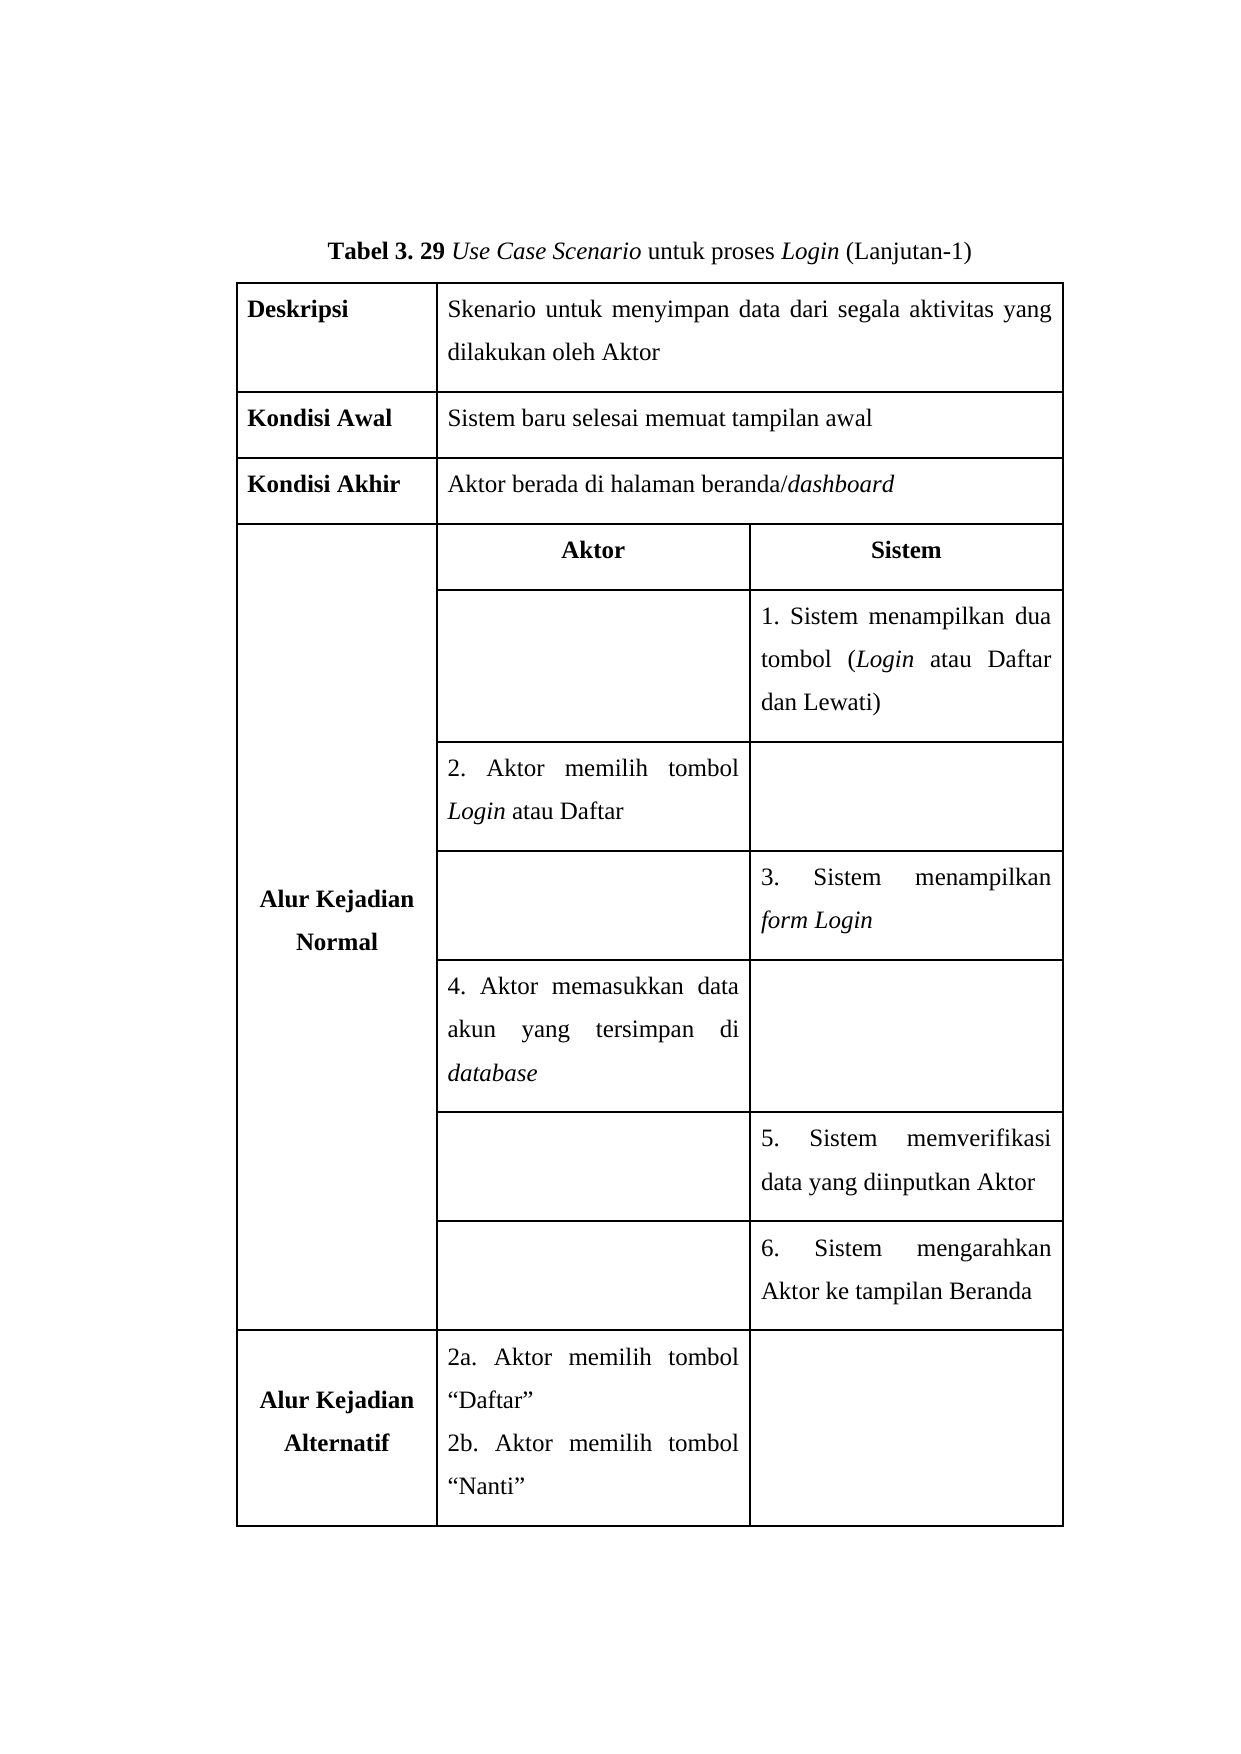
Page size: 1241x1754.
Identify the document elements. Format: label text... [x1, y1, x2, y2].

table_cell Alur Kejadian Alternatif [238, 1331, 436, 1524]
table_cell [438, 591, 749, 741]
table_cell [438, 1222, 749, 1329]
table_cell Aktor berada di halaman beranda/dashboard [438, 459, 1062, 523]
table_cell 1. Sistem menampilkan dua tombol (Login atau Daftar dan Lewati) [751, 591, 1062, 741]
table_cell 2a. Aktor memilih tombol “Daftar” 2b. Aktor memilih tombol “Nanti” [438, 1331, 749, 1524]
table_cell 6. Sistem mengarahkan Aktor ke tampilan Beranda [751, 1222, 1062, 1329]
table_cell 3. Sistem menampilkan form Login [751, 852, 1062, 959]
table_cell Alur Kejadian Normal [238, 525, 436, 1329]
table_cell [751, 743, 1062, 850]
table_cell [751, 1331, 1062, 1524]
table_cell 4. Aktor memasukkan data akun yang tersimpan di database [438, 961, 749, 1111]
table_cell [751, 961, 1062, 1111]
table_cell 2. Aktor memilih tombol Login atau Daftar [438, 743, 749, 850]
table_cell Aktor [438, 525, 749, 588]
table_cell 5. Sistem memverifikasi data yang diinputkan Aktor [751, 1113, 1062, 1220]
table_cell Kondisi Akhir [238, 459, 436, 523]
table_cell Kondisi Awal [238, 393, 436, 457]
table_cell Sistem [751, 525, 1062, 588]
table_cell [438, 1113, 749, 1220]
table_cell [438, 852, 749, 959]
table_header Skenario untuk menyimpan data dari segala aktivitas yang dilakukan oleh Aktor [438, 284, 1062, 391]
table_cell Sistem baru selesai memuat tampilan awal [438, 393, 1062, 457]
table_header Deskripsi [238, 284, 436, 391]
